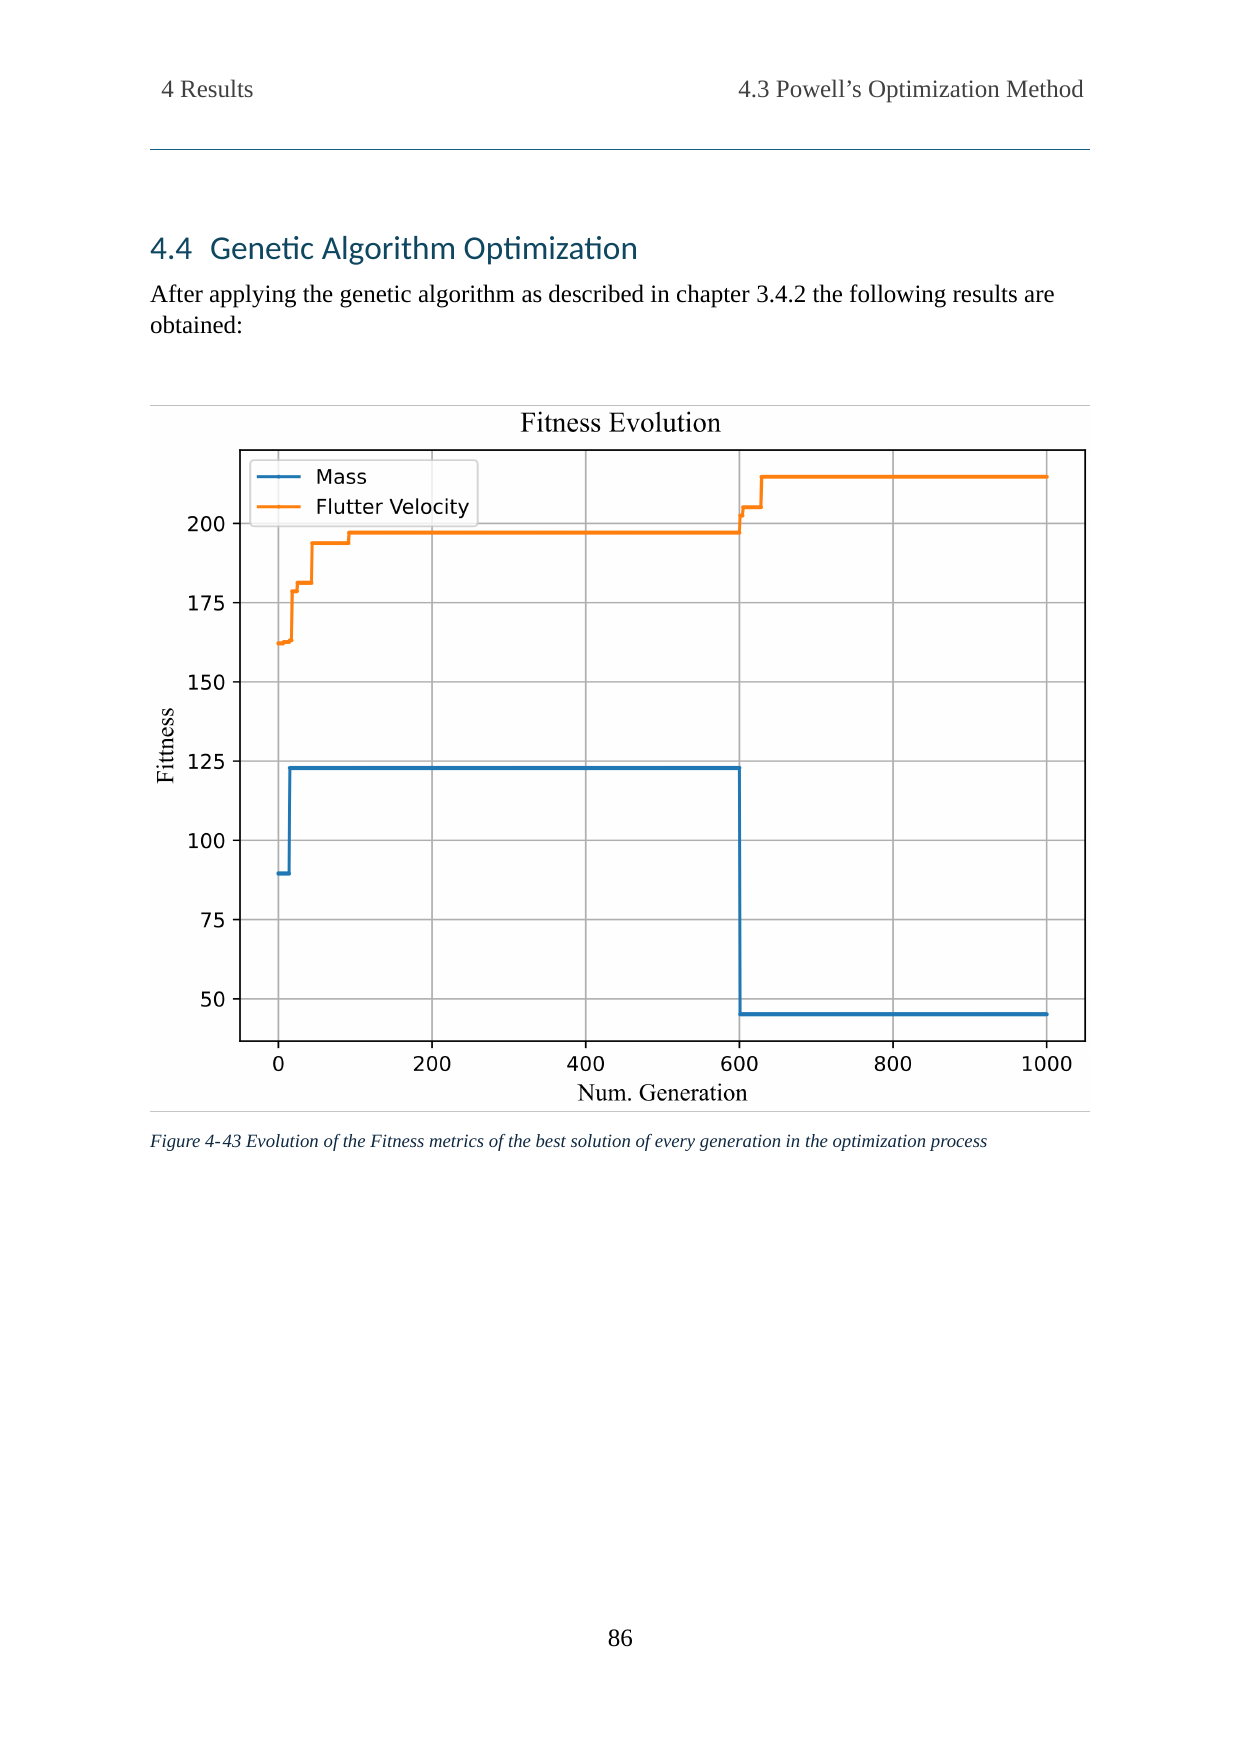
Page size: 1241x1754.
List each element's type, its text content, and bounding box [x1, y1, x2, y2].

subtitle Genetic Algorithm Optimization [150, 227, 1090, 267]
picture [150, 405, 1091, 1112]
text After applying the genetic algorithm as described in chapter 3.4.2 the following results are obtained: [150, 279, 1090, 339]
